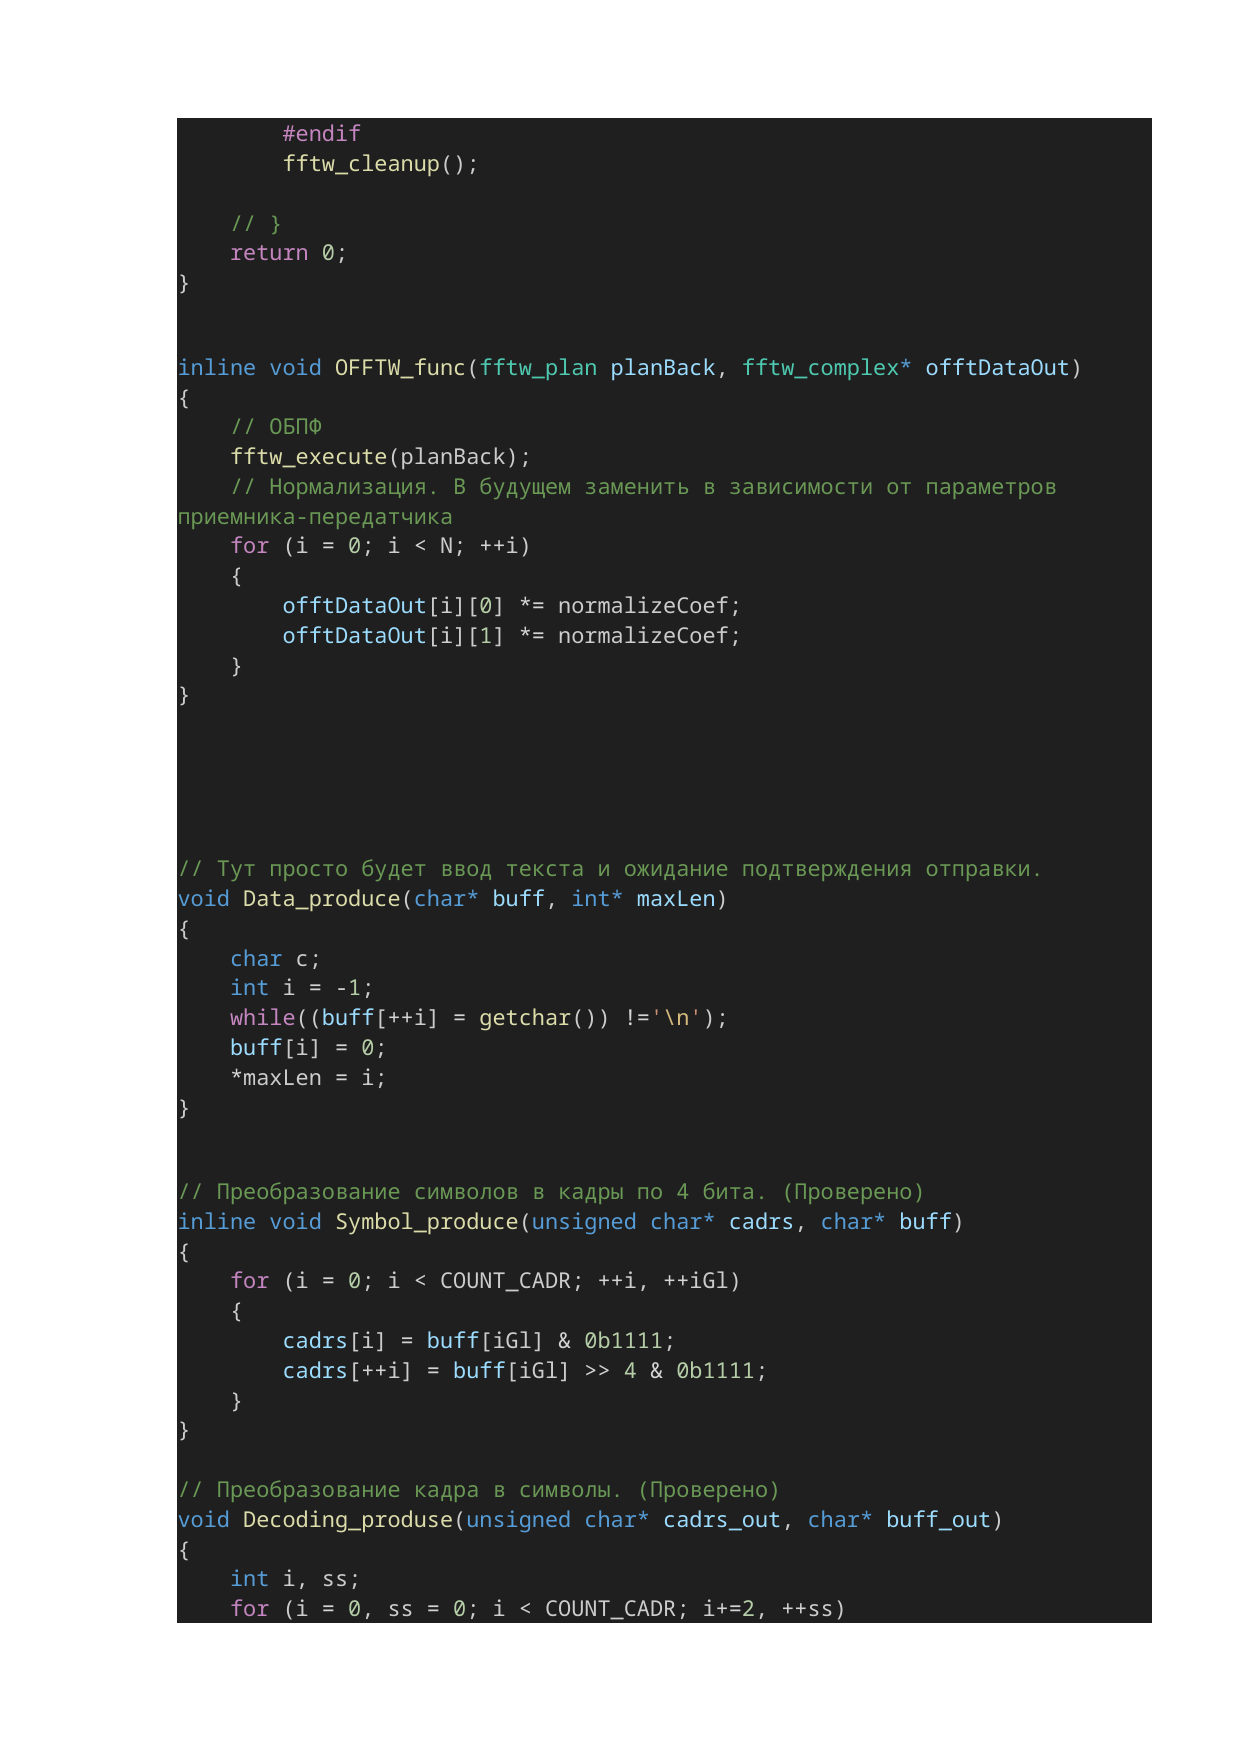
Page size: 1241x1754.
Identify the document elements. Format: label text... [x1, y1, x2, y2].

text cadrs[i] = buff[iGl] & 0b1111; [177, 1325, 1152, 1355]
text cadrs[++i] = buff[iGl] >> 4 & 0b1111; [177, 1355, 1152, 1385]
text { [177, 1236, 1152, 1266]
text // Преобразование кадра в символы. (Проверено) [177, 1474, 1152, 1504]
text return 0; [177, 237, 1152, 267]
text buff[i] = 0; [177, 1032, 1152, 1062]
text int i, ss; [177, 1563, 1152, 1593]
text fftw_cleanup(); [177, 148, 1152, 178]
text inline void Symbol_produce(unsigned char* cadrs, char* buff) [177, 1206, 1152, 1236]
text } [177, 679, 1152, 709]
text while((buff[++i] = getchar()) !='\n'); [177, 1002, 1152, 1032]
text } [177, 649, 1152, 679]
text } [177, 1385, 1152, 1414]
text char c; [177, 943, 1152, 972]
text // Преобразование символов в кадры по 4 бита. (Проверено) [177, 1176, 1152, 1206]
text fftw_execute(planBack); [177, 441, 1152, 471]
text } [177, 1414, 1152, 1444]
text inline void OFFTW_func(fftw_plan planBack, fftw_complex* offtDataOut) [177, 352, 1152, 381]
text offtDataOut[i][0] *= normalizeCoef; [177, 590, 1152, 620]
text int i = -1; [177, 972, 1152, 1002]
text *maxLen = i; [177, 1062, 1152, 1092]
text { [177, 913, 1152, 943]
text // Тут просто будет ввод текста и ожидание подтверждения отправки. [177, 853, 1152, 883]
text // ОБПФ [177, 411, 1152, 441]
text void Data_produce(char* buff, int* maxLen) [177, 883, 1152, 913]
text for (i = 0; i < N; ++i) [177, 530, 1152, 560]
text { [177, 1534, 1152, 1563]
text } [177, 1092, 1152, 1121]
text { [177, 560, 1152, 590]
text void Decoding_produse(unsigned char* cadrs_out, char* buff_out) [177, 1504, 1152, 1534]
text // Нормализация. В будущем заменить в зависимости от параметров приемника-передатчика [177, 471, 1152, 530]
text // } [177, 207, 1152, 237]
text } [177, 267, 1152, 297]
text { [177, 381, 1152, 411]
text #endif [177, 118, 1152, 148]
text for (i = 0, ss = 0; i < COUNT_CADR; i+=2, ++ss) [177, 1593, 1152, 1623]
text { [177, 1295, 1152, 1325]
text for (i = 0; i < COUNT_CADR; ++i, ++iGl) [177, 1266, 1152, 1295]
text offtDataOut[i][1] *= normalizeCoef; [177, 620, 1152, 649]
